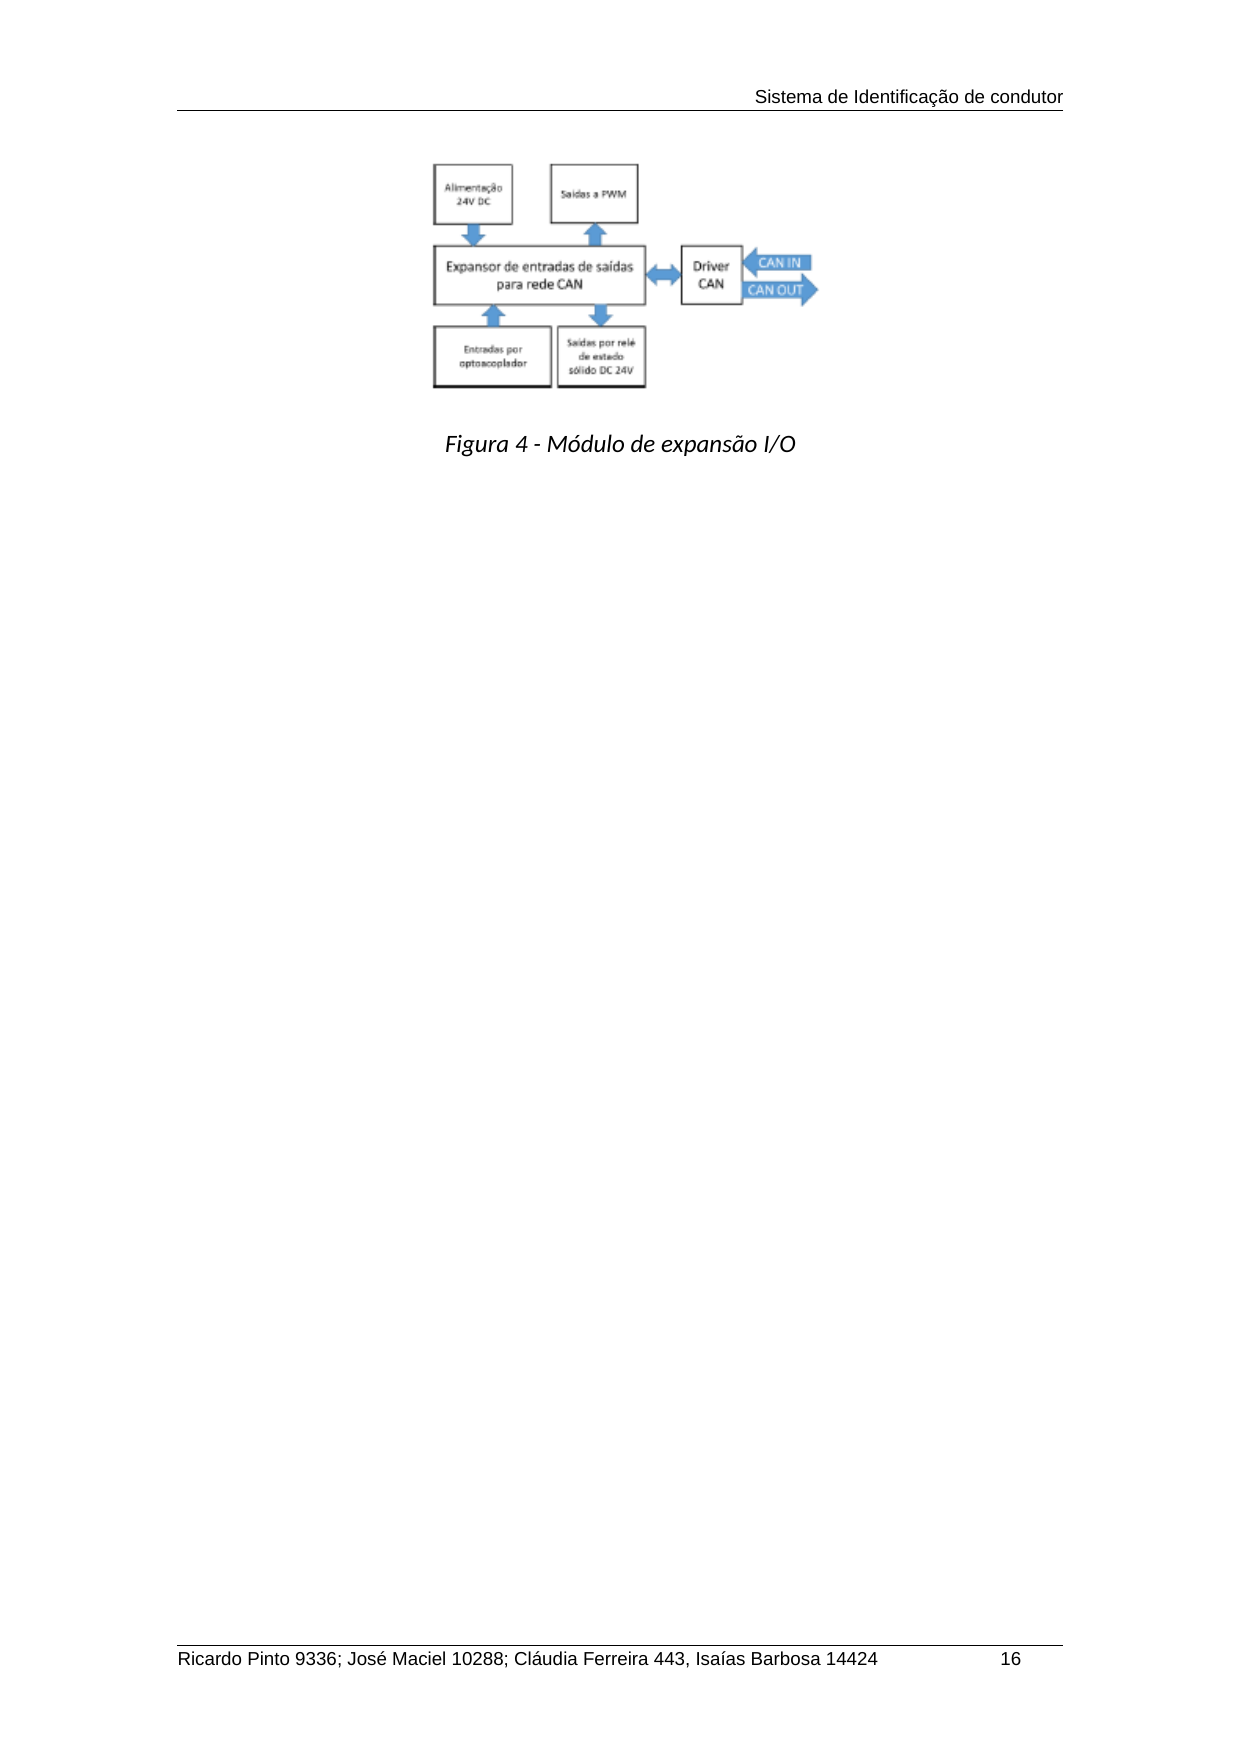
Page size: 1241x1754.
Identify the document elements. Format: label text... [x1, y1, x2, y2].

picture [402, 147, 838, 401]
text Figura 4 - Módulo de expansão I/O [177, 428, 1063, 459]
